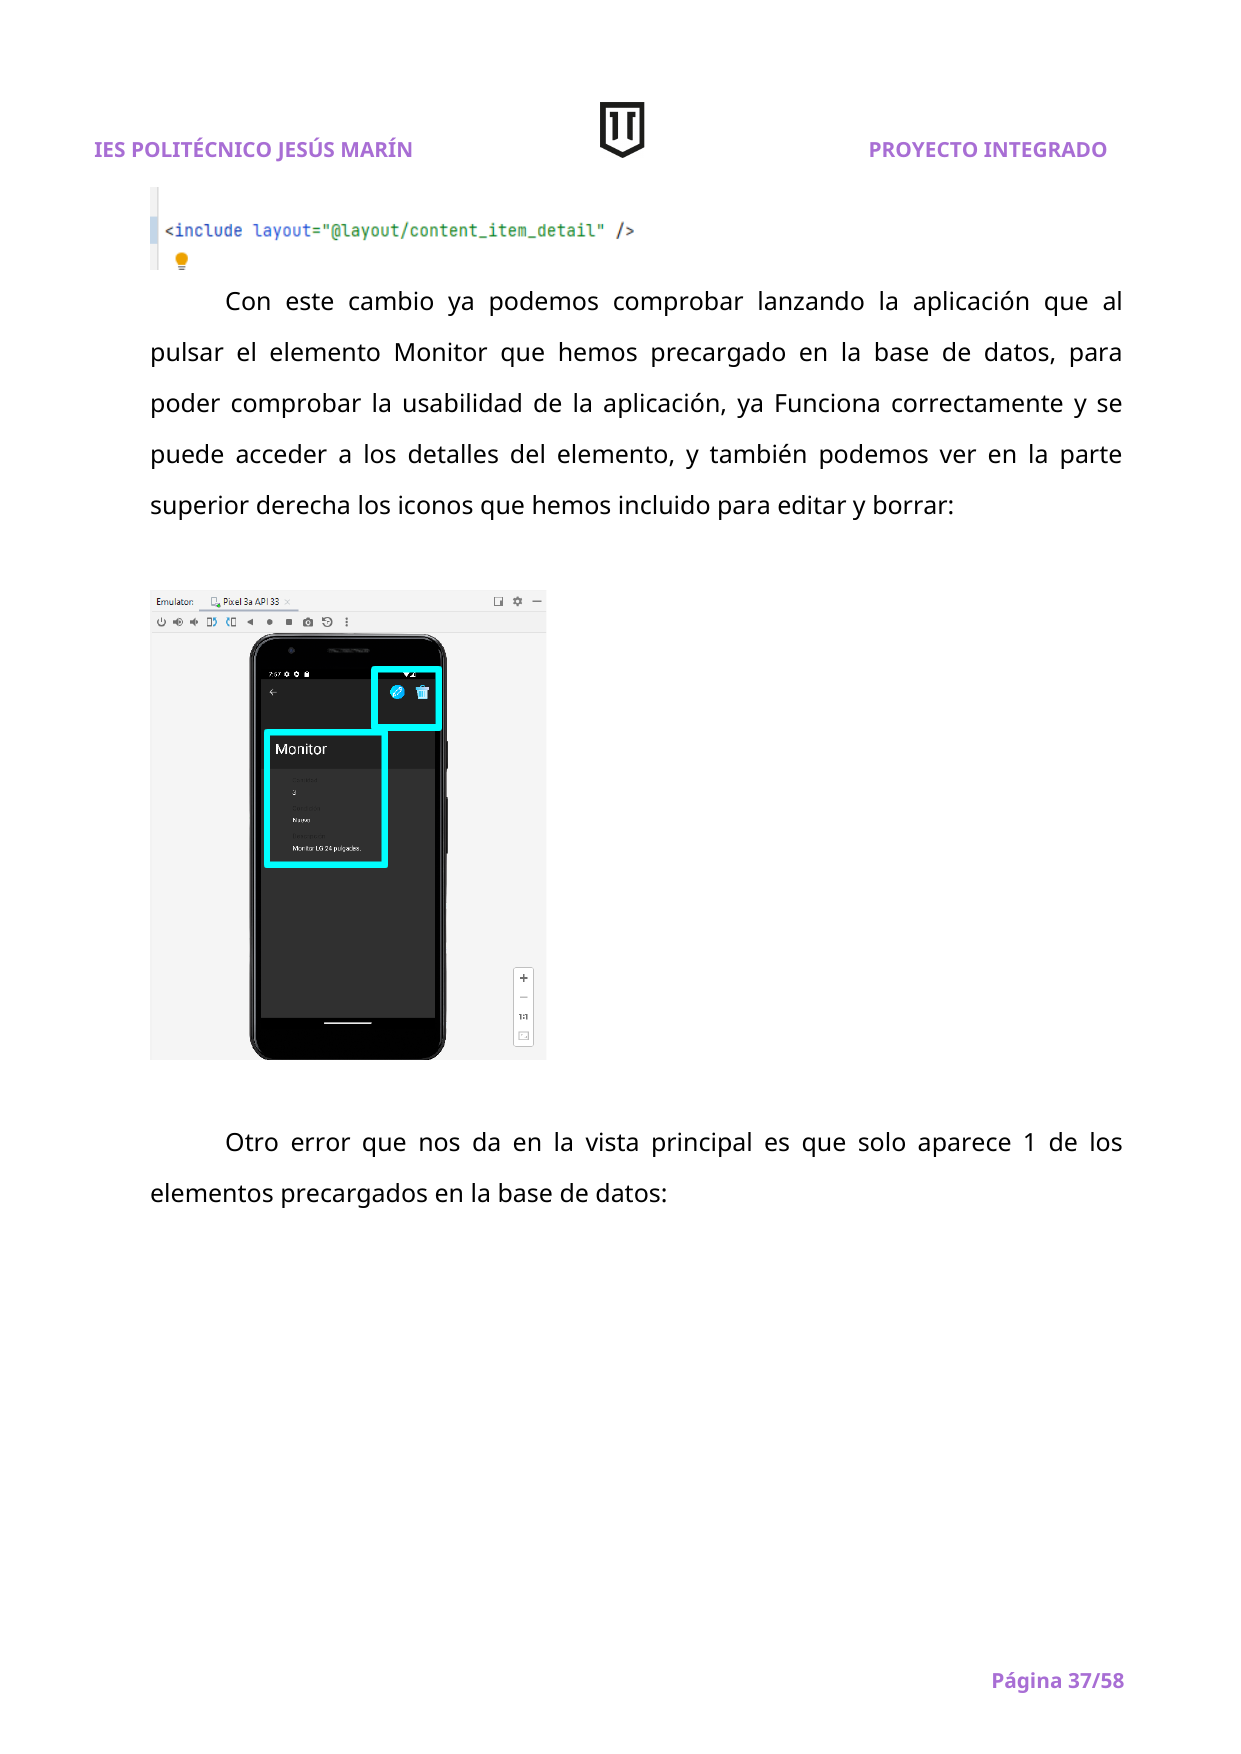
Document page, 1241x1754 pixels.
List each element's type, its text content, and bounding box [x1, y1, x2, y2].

text Con este cambio ya podemos comprobar lanzando la aplicación que al pulsar el elemento Monitor que hemos precargado en la base de datos, para poder comprobar la usabilidad de la aplicación, ya Funciona correctamente y se puede acceder a los detalles del elemento, y también podemos ver en la parte superior derecha los iconos que hemos incluido para editar y borrar: [150, 284, 1124, 522]
picture [150, 590, 547, 1060]
picture [150, 187, 662, 270]
text Otro error que nos da en la vista principal es que solo aparece 1 de los elementos precargados en la base de datos: [150, 1125, 1124, 1210]
picture [600, 102, 645, 158]
